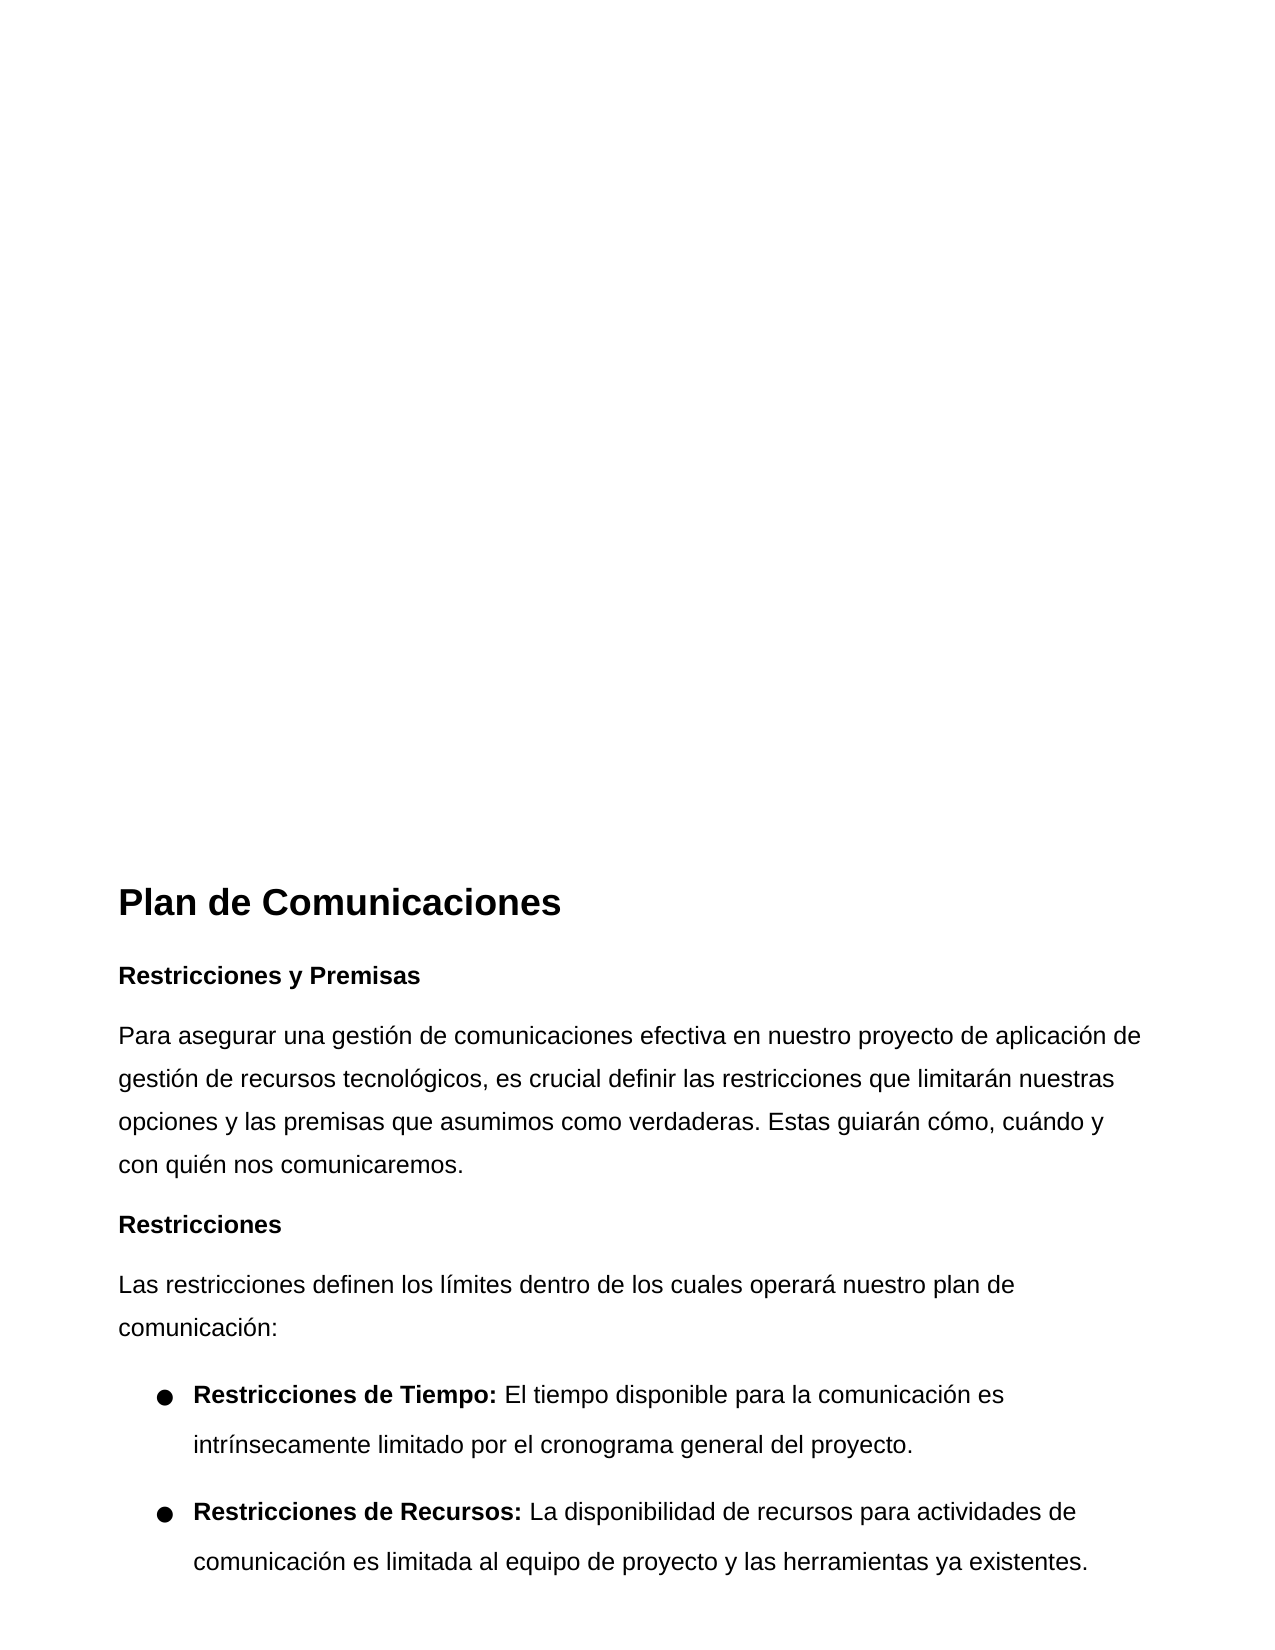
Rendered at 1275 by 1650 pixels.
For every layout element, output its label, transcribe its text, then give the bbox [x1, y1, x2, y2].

text Restricciones [118, 1210, 1152, 1239]
list Restricciones de Tiempo: El tiempo disponible para la comunicación es intrínsecamente limitado por el cronograma general del proyecto. [156, 1373, 1152, 1459]
text Restricciones y Premisas [118, 961, 1152, 990]
text Plan de Comunicaciones [118, 880, 1152, 923]
list Restricciones de Recursos: La disponibilidad de recursos para actividades de comunicación es limitada al equipo de proyecto y las herramientas ya existentes. [156, 1490, 1152, 1576]
text Las restricciones definen los límites dentro de los cuales operará nuestro plan de comunicación: [118, 1270, 1152, 1342]
text Para asegurar una gestión de comunicaciones efectiva en nuestro proyecto de aplicación de gestión de recursos tecnológicos, es crucial definir las restricciones que limitarán nuestras opciones y las premisas que asumimos como verdaderas. Estas guiarán cómo, cuándo y con quién nos comunicaremos. [118, 1021, 1152, 1179]
